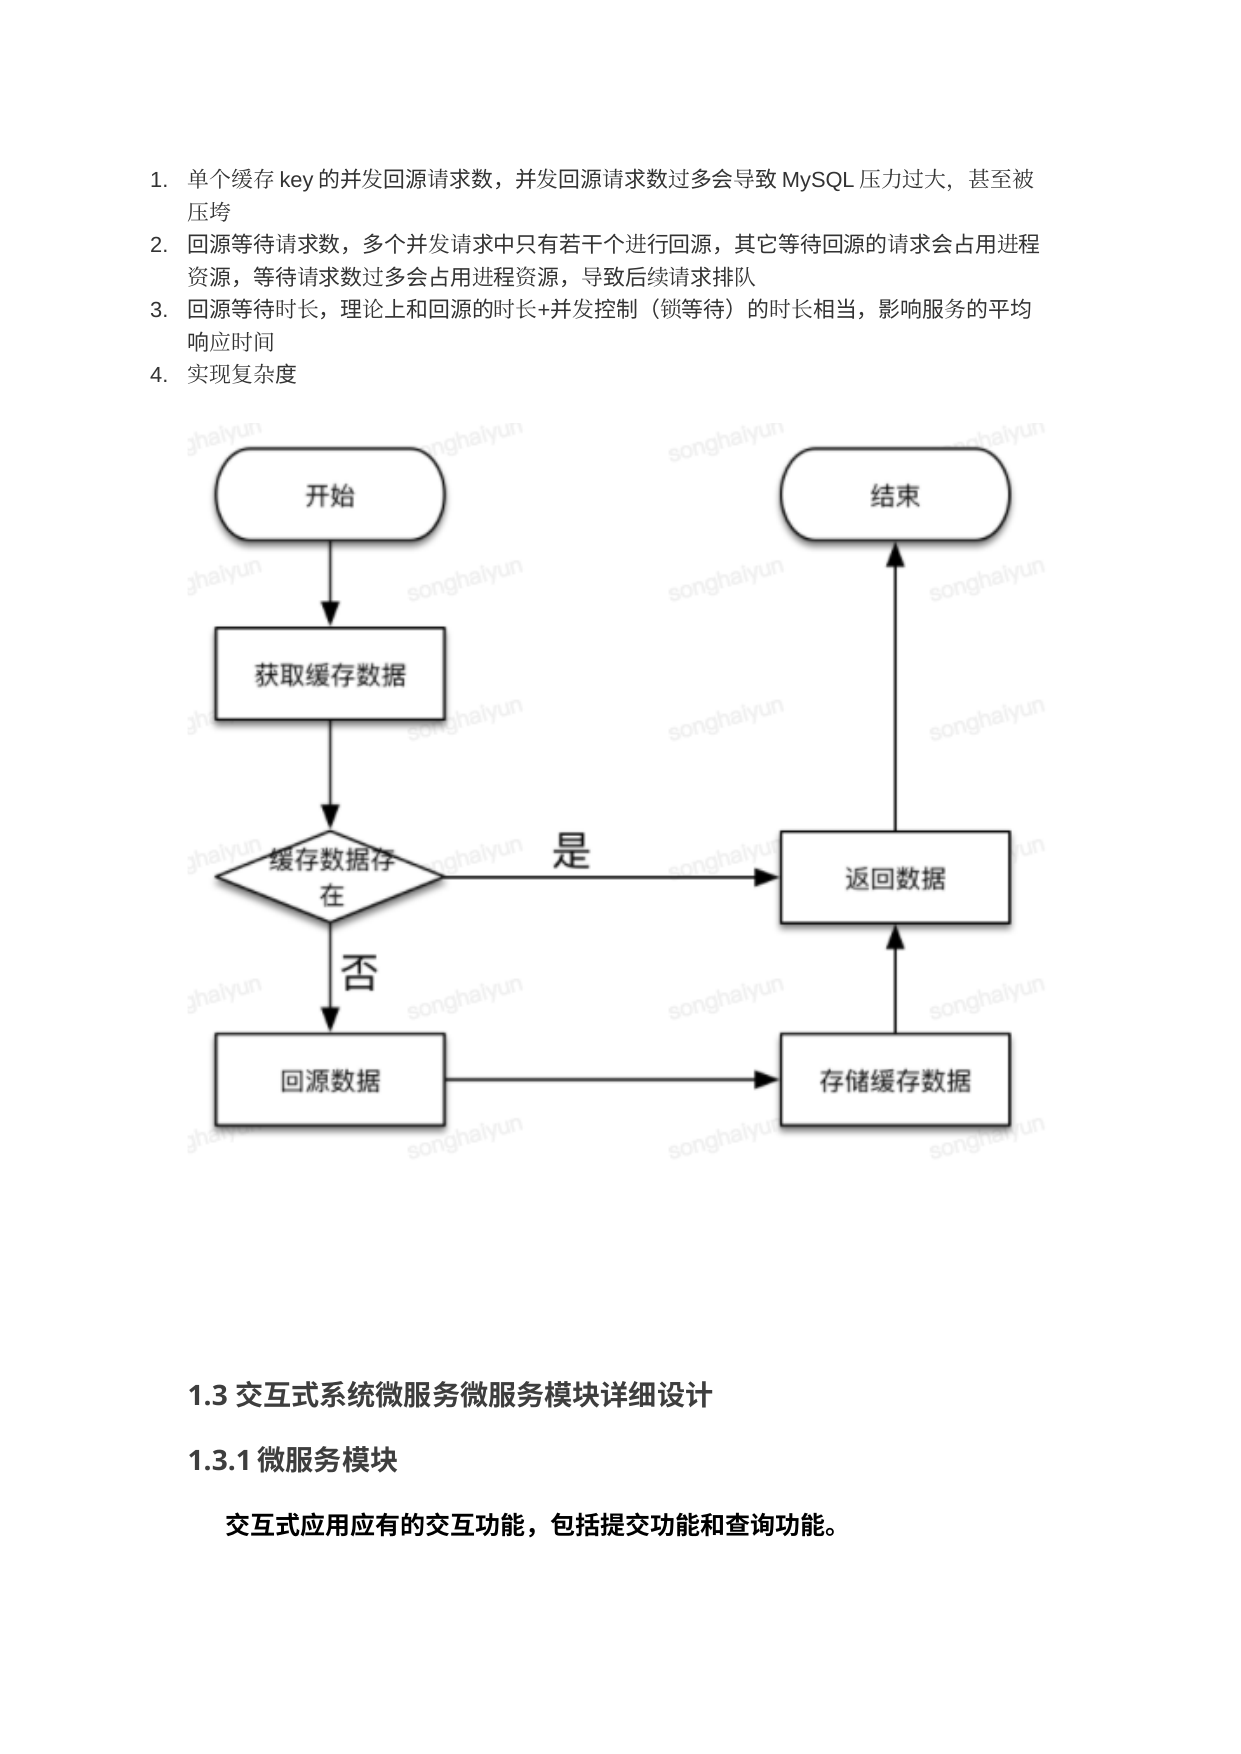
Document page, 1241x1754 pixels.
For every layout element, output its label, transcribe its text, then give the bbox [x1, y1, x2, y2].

text 1.3.1微服务模块 [187, 1426, 1053, 1491]
list 回源等待时长，理论上和回源的时长+并发控制（锁等待）的时长相当，影响服务的平均响应时间 [150, 292, 1053, 357]
text 交互式应用应有的交互功能，包括提交功能和查询功能。 [187, 1491, 1053, 1556]
picture [187, 423, 1052, 1162]
list 回源等待请求数，多个并发请求中只有若干个进行回源，其它等待回源的请求会占用进程资源，等待请求数过多会占用进程资源，导致后续请求排队 [150, 227, 1053, 292]
list 单个缓存key的并发回源请求数，并发回源请求数过多会导致MySQL压力过大，甚至被压垮 [150, 162, 1053, 227]
list 实现复杂度 [150, 357, 1053, 389]
text 1.3 交互式系统微服务微服务模块详细设计 [187, 1361, 1053, 1426]
